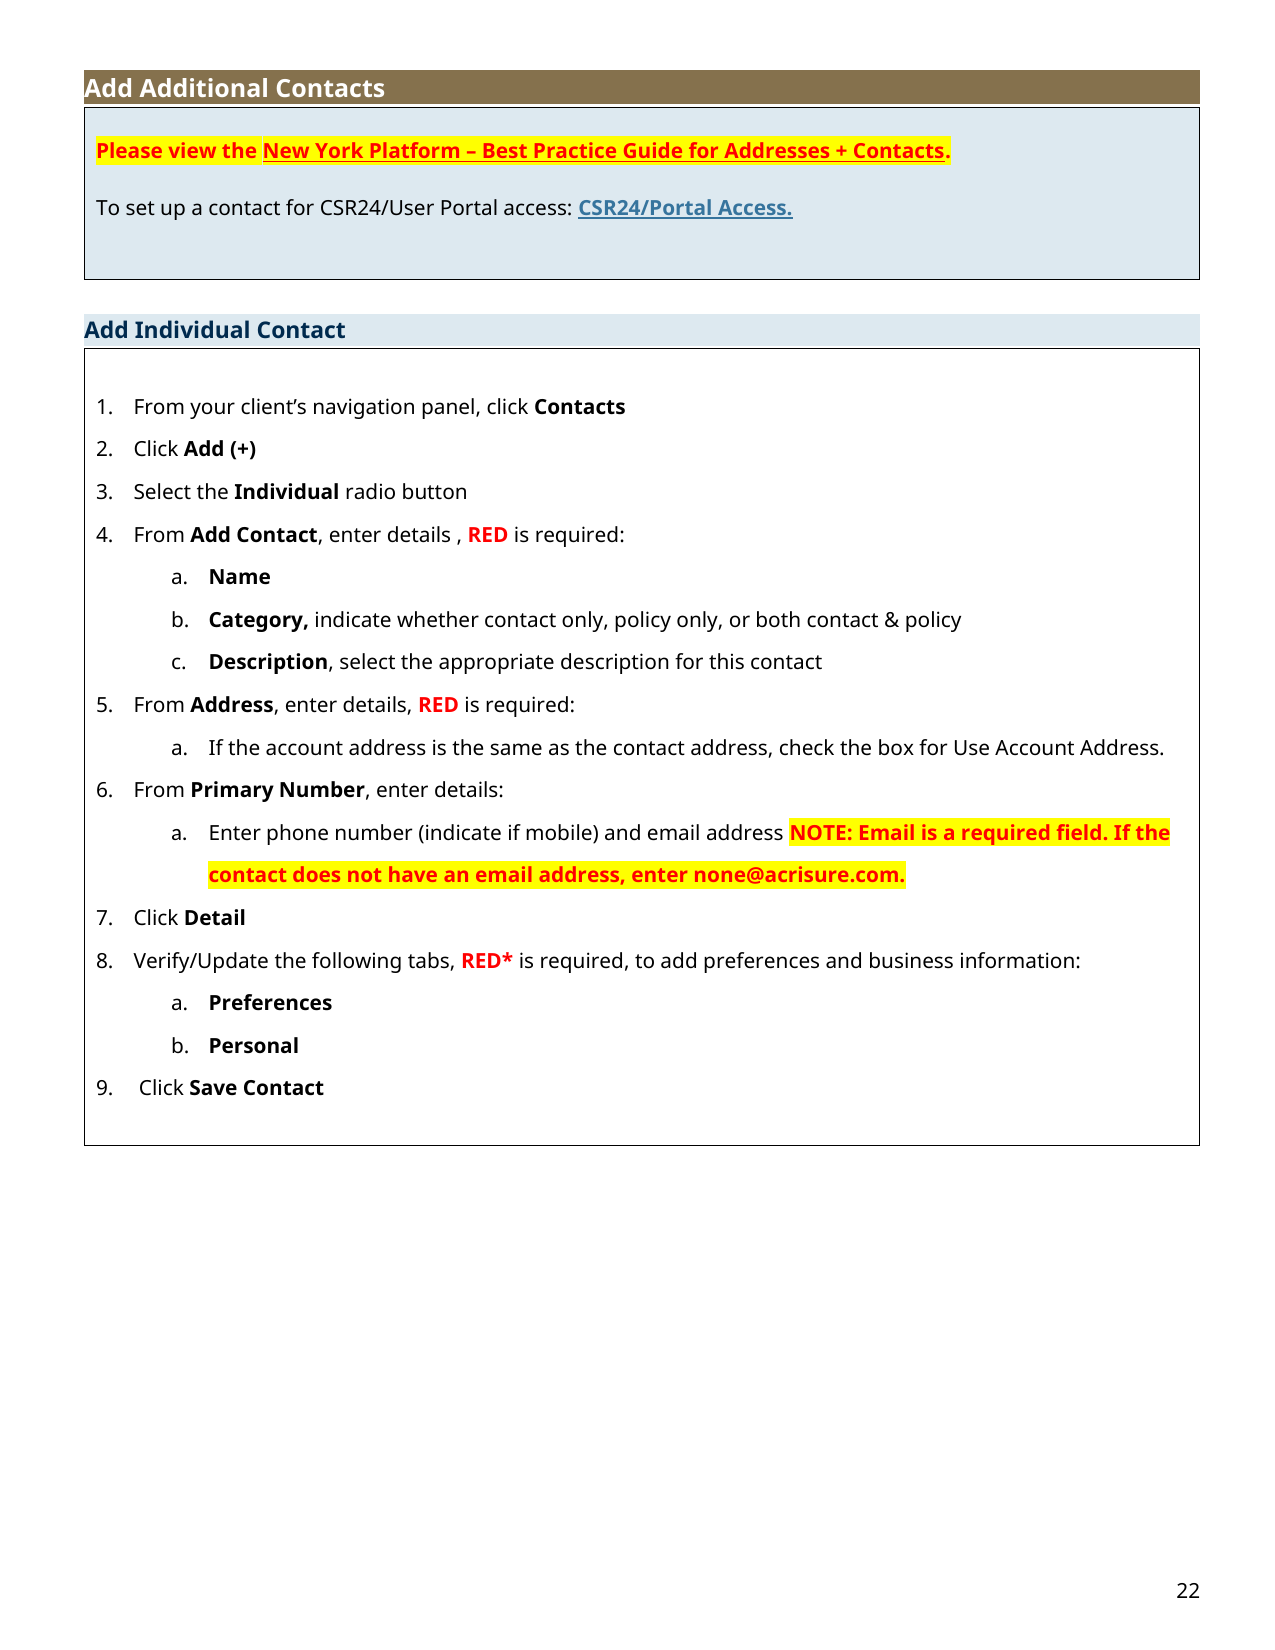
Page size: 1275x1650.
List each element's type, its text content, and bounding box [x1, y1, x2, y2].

subtitle Add Individual Contact [84, 314, 1200, 346]
table_header Please view the New York Platform – Best Practice Guide for Addresses + Contacts. To set up a contact for CSR24/User Portal access: CSR24/Portal Access. [85, 108, 1199, 279]
subtitle Add Additional Contacts [84, 70, 1200, 104]
table_header From your client’s navigation panel, click Contacts Click Add (+) Select the Individual radio button From Add Contact, enter details , RED is required: Name Category, indicate whether contact only, policy only, or both contact & policy Description, select the appropriate description for this contact From Address, enter details, RED is required: If the account address is the same as the contact address, check the box for Use Account Address. From Primary Number, enter details: Enter phone number (indicate if mobile) and email address NOTE: Email is a required field. If the contact does not have an email address, enter none@acrisure.com. Click Detail Verify/Update the following tabs, RED* is required, to add preferences and business information: Preferences Personal Click Save Contact [85, 349, 1199, 1144]
